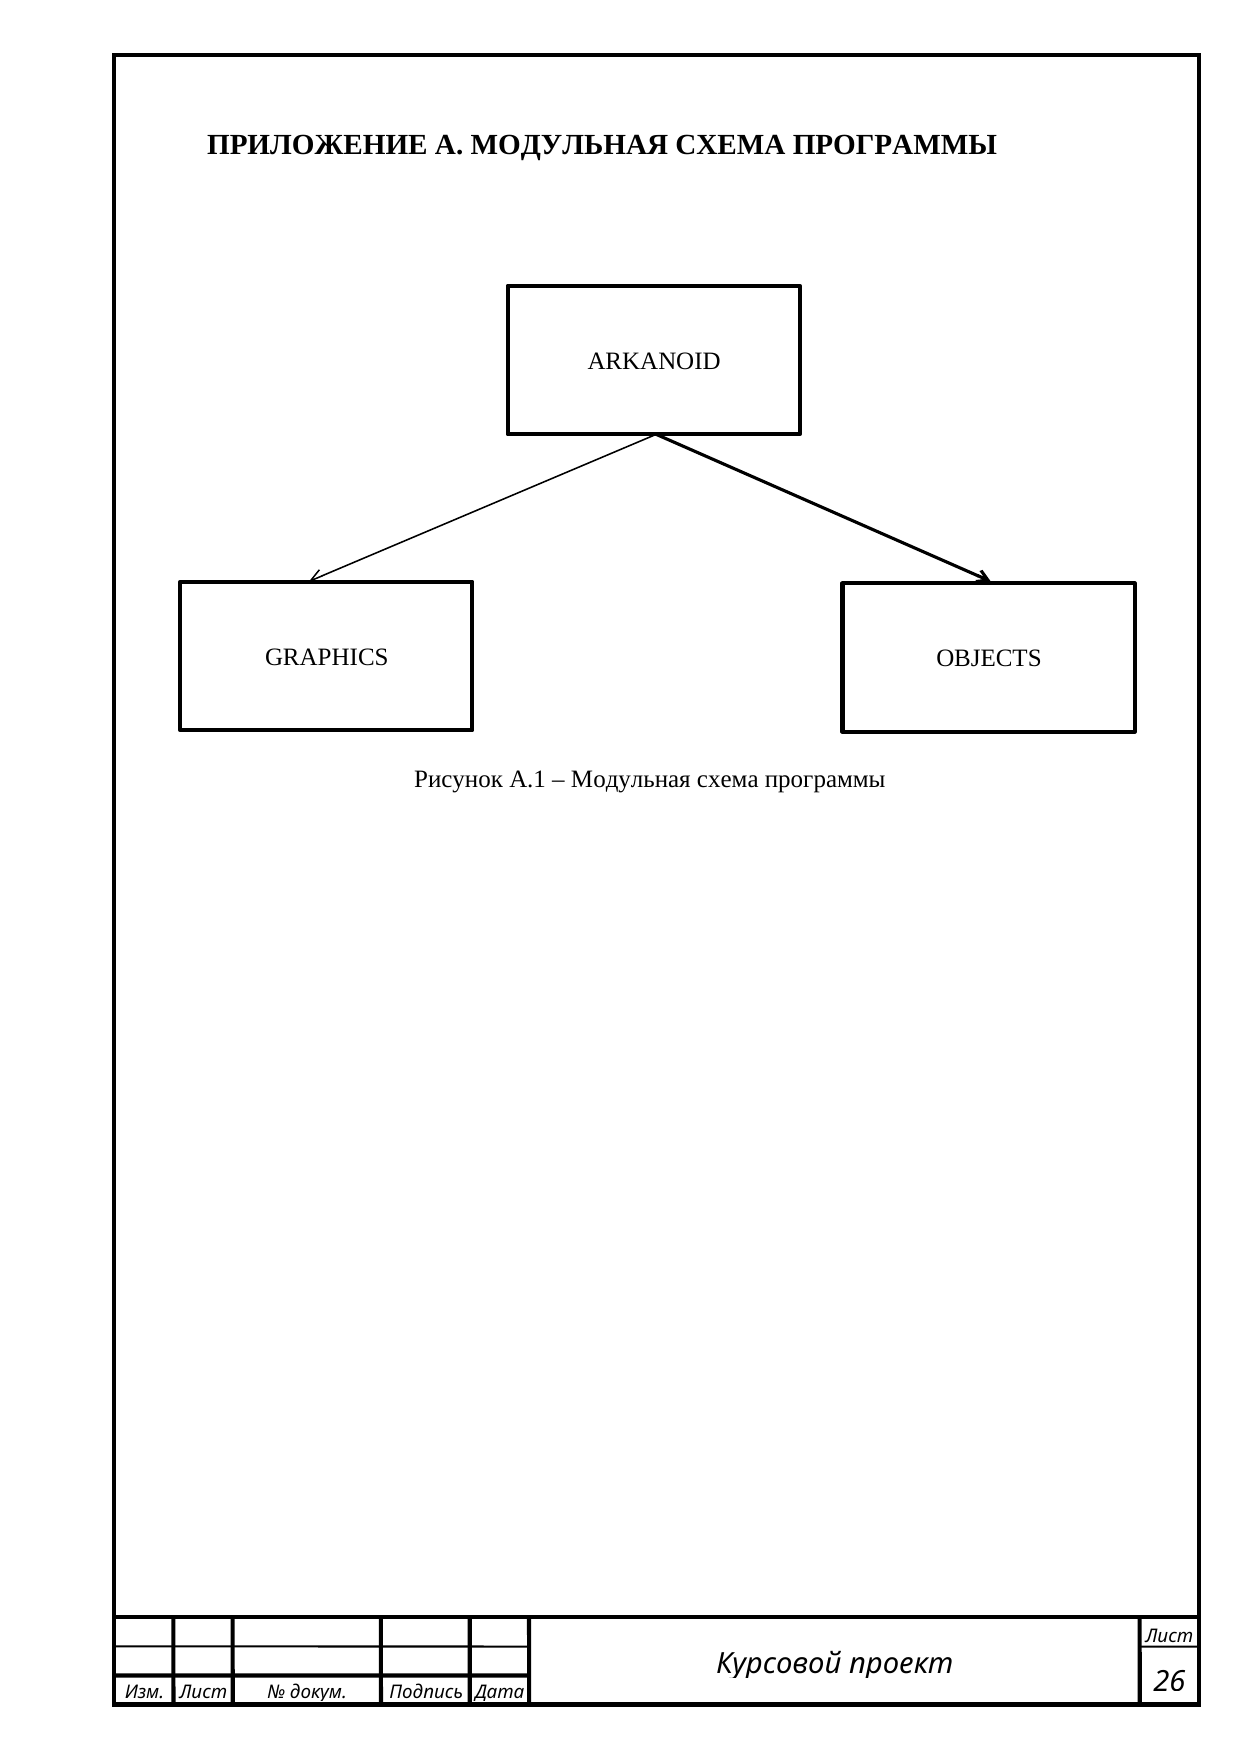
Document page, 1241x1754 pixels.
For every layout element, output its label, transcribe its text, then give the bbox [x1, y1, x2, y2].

text Рисунок А.1 – Модульная схема программы [133, 764, 1166, 793]
subtitle ПРИЛОЖЕНИЕ А. МОДУЛЬНАЯ СХЕМА ПРОГРАММЫ [133, 127, 1166, 160]
